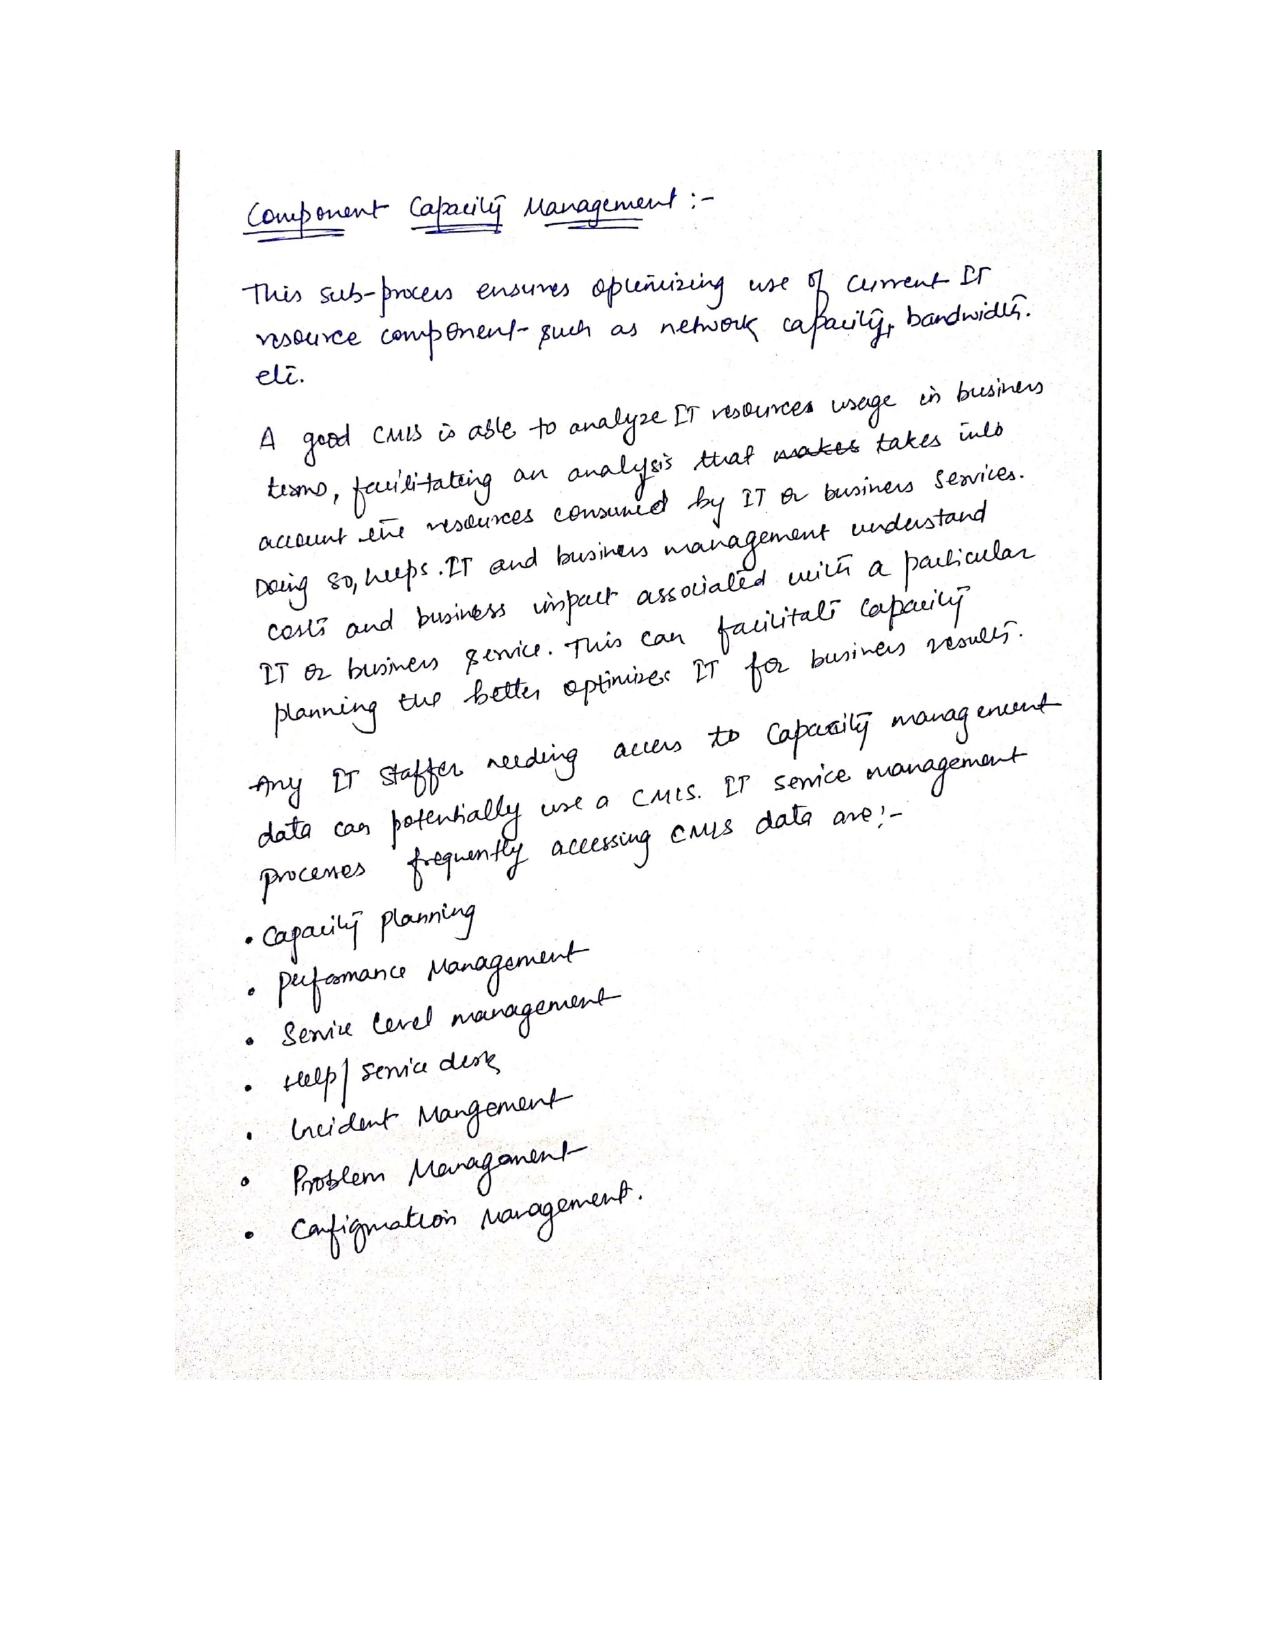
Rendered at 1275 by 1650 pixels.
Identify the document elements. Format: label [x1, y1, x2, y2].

picture [150, 150, 1125, 1380]
